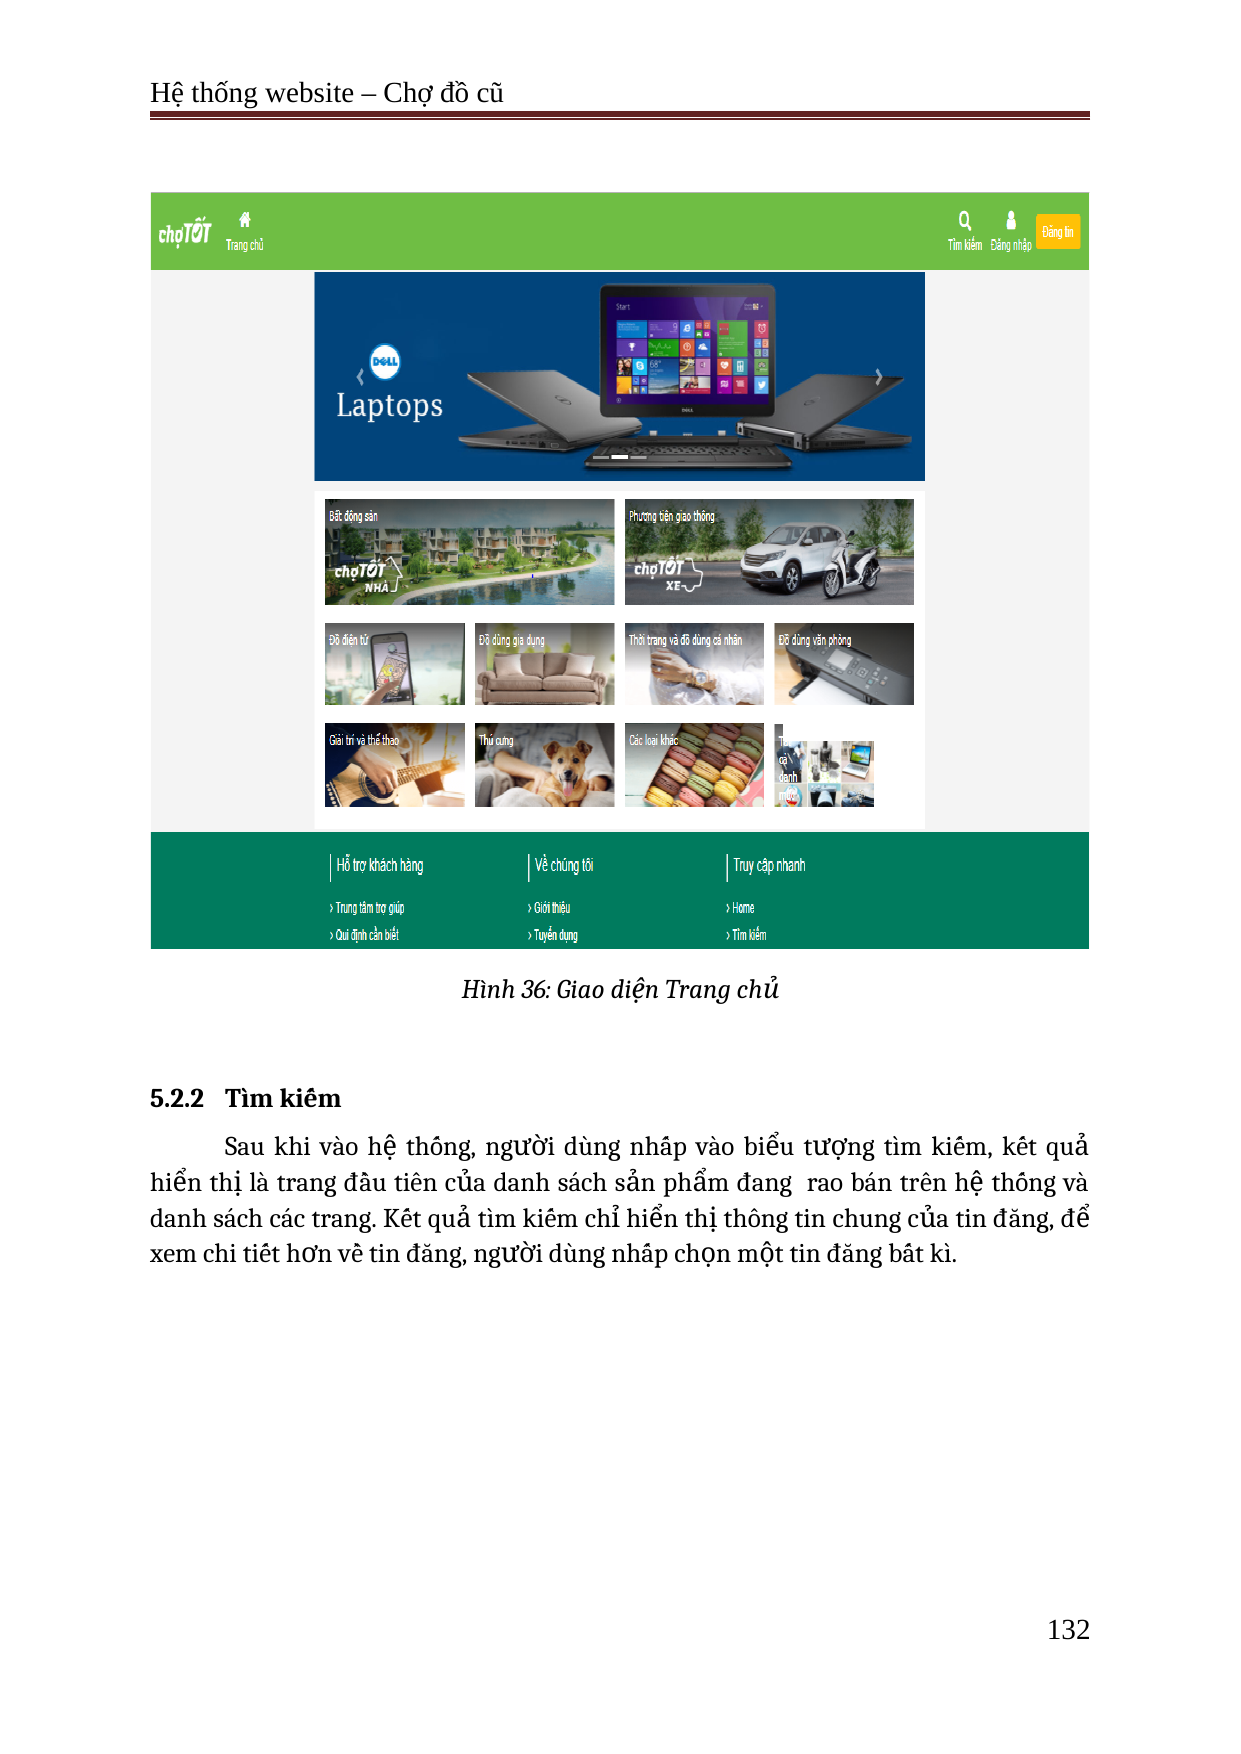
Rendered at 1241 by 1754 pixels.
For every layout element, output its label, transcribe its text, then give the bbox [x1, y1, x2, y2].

subtitle Tìm kiếm [150, 1083, 1090, 1114]
text Hình 36: Giao diện Trang chủ [150, 974, 1090, 1006]
picture [150, 192, 1090, 949]
text Sau khi vào hệ thống, người dùng nhấp vào biểu tượng tìm kiếm, kết quả hiển thị là trang đầu tiên của danh sách sản phẩm đang rao bán trên hệ thống và danh sách các trang. Kết quả tìm kiếm chỉ hiển thị thông tin chung của tin đăng, để xem chi tiết hơn về tin đăng, người dùng nhấp chọn một tin đăng bất kì. [150, 1131, 1090, 1269]
